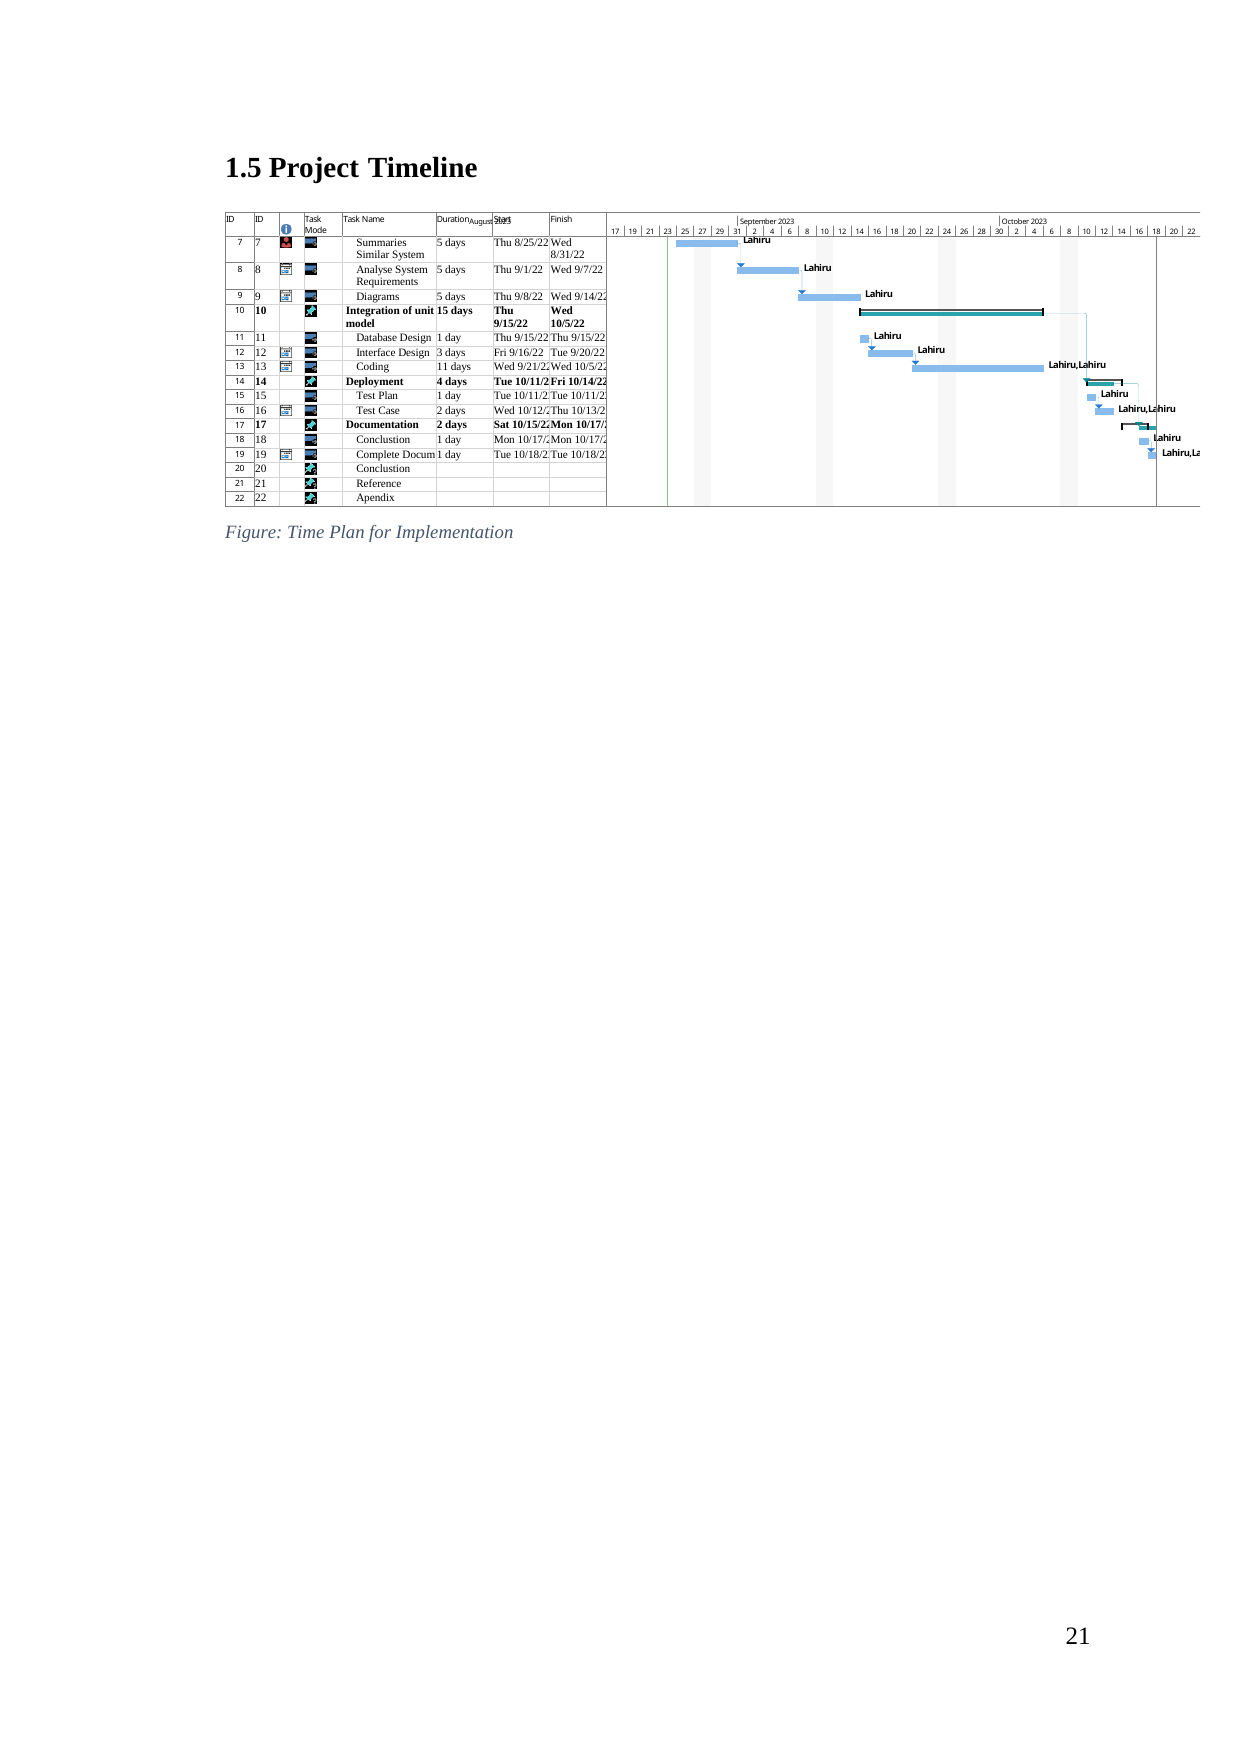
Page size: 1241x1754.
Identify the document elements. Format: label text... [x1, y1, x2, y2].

subtitle 1.5 Project Timeline [225, 150, 1090, 183]
text Figure: Time Plan for Implementation [225, 521, 1090, 542]
